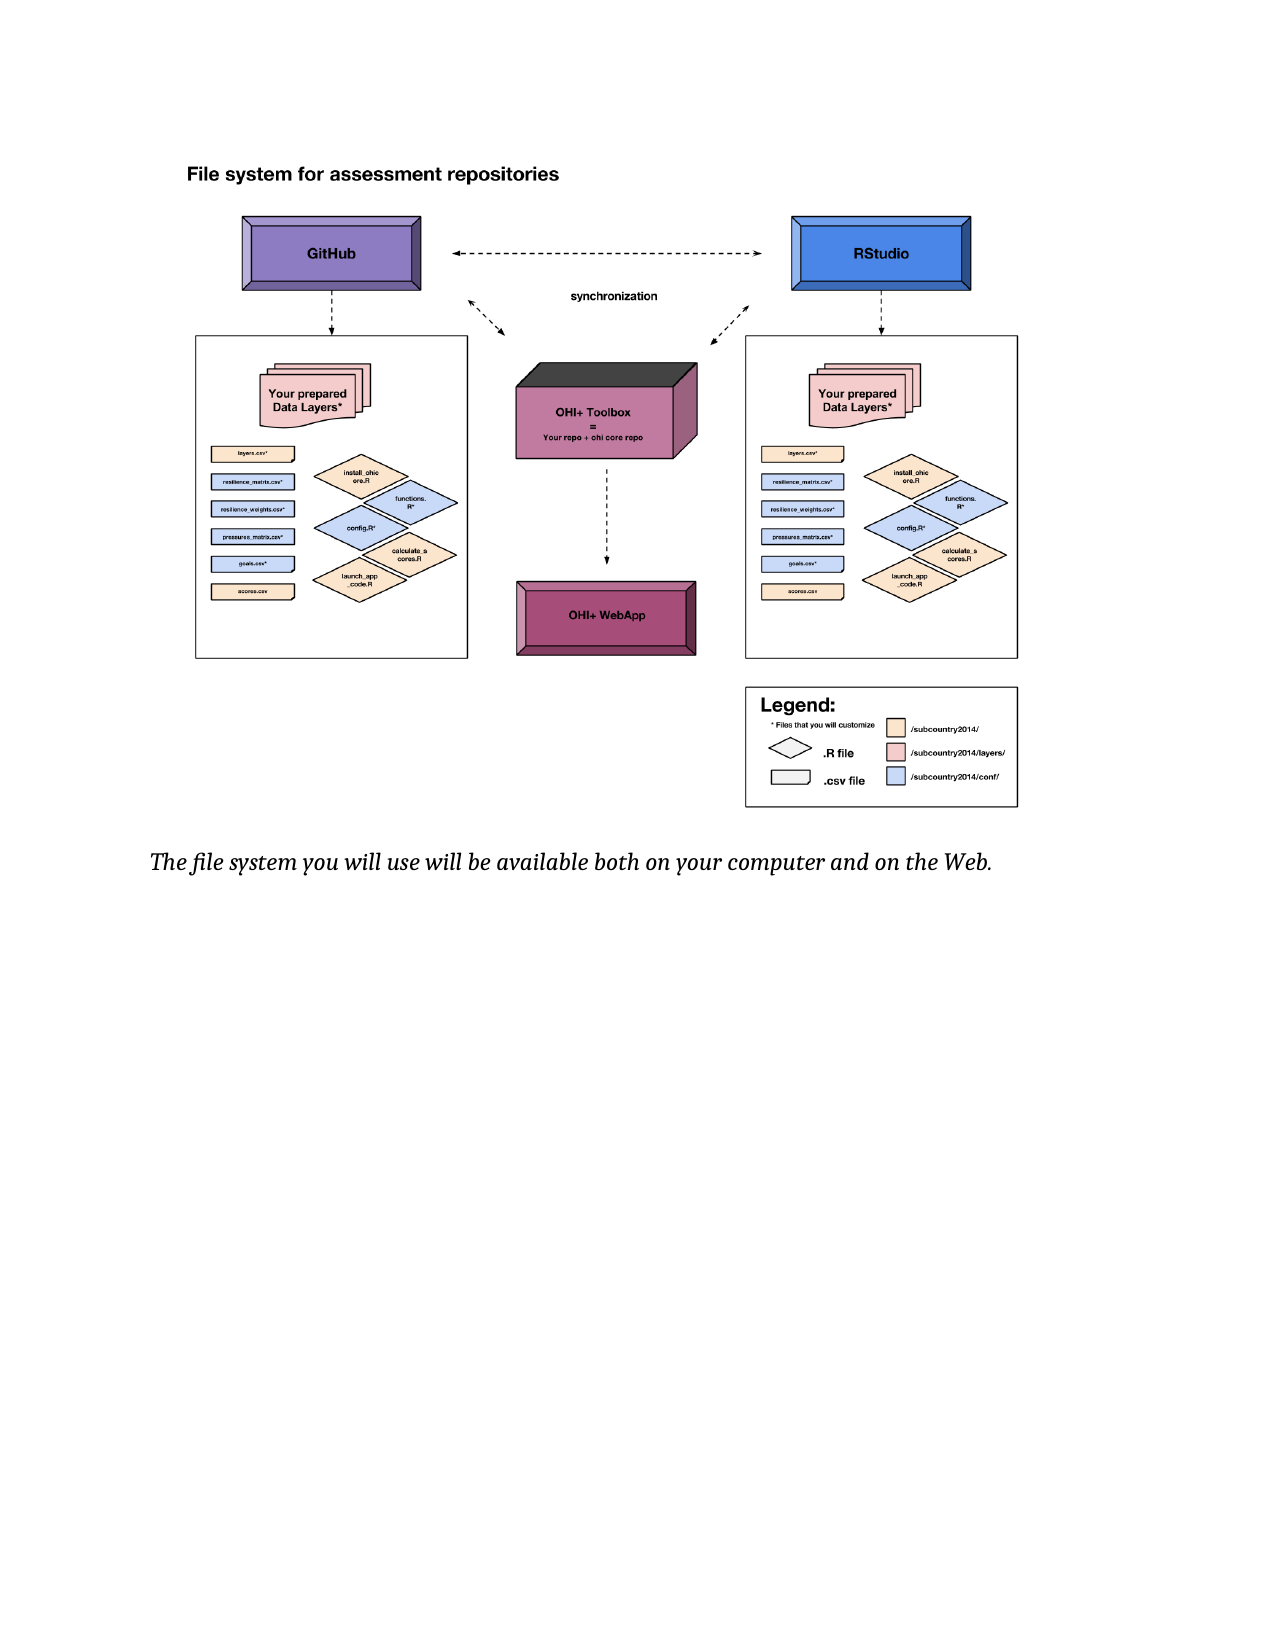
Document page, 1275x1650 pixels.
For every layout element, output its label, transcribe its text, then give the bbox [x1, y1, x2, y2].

picture [168, 150, 1044, 829]
text The file system you will use will be available both on your computer and on the Web. [150, 847, 1125, 876]
